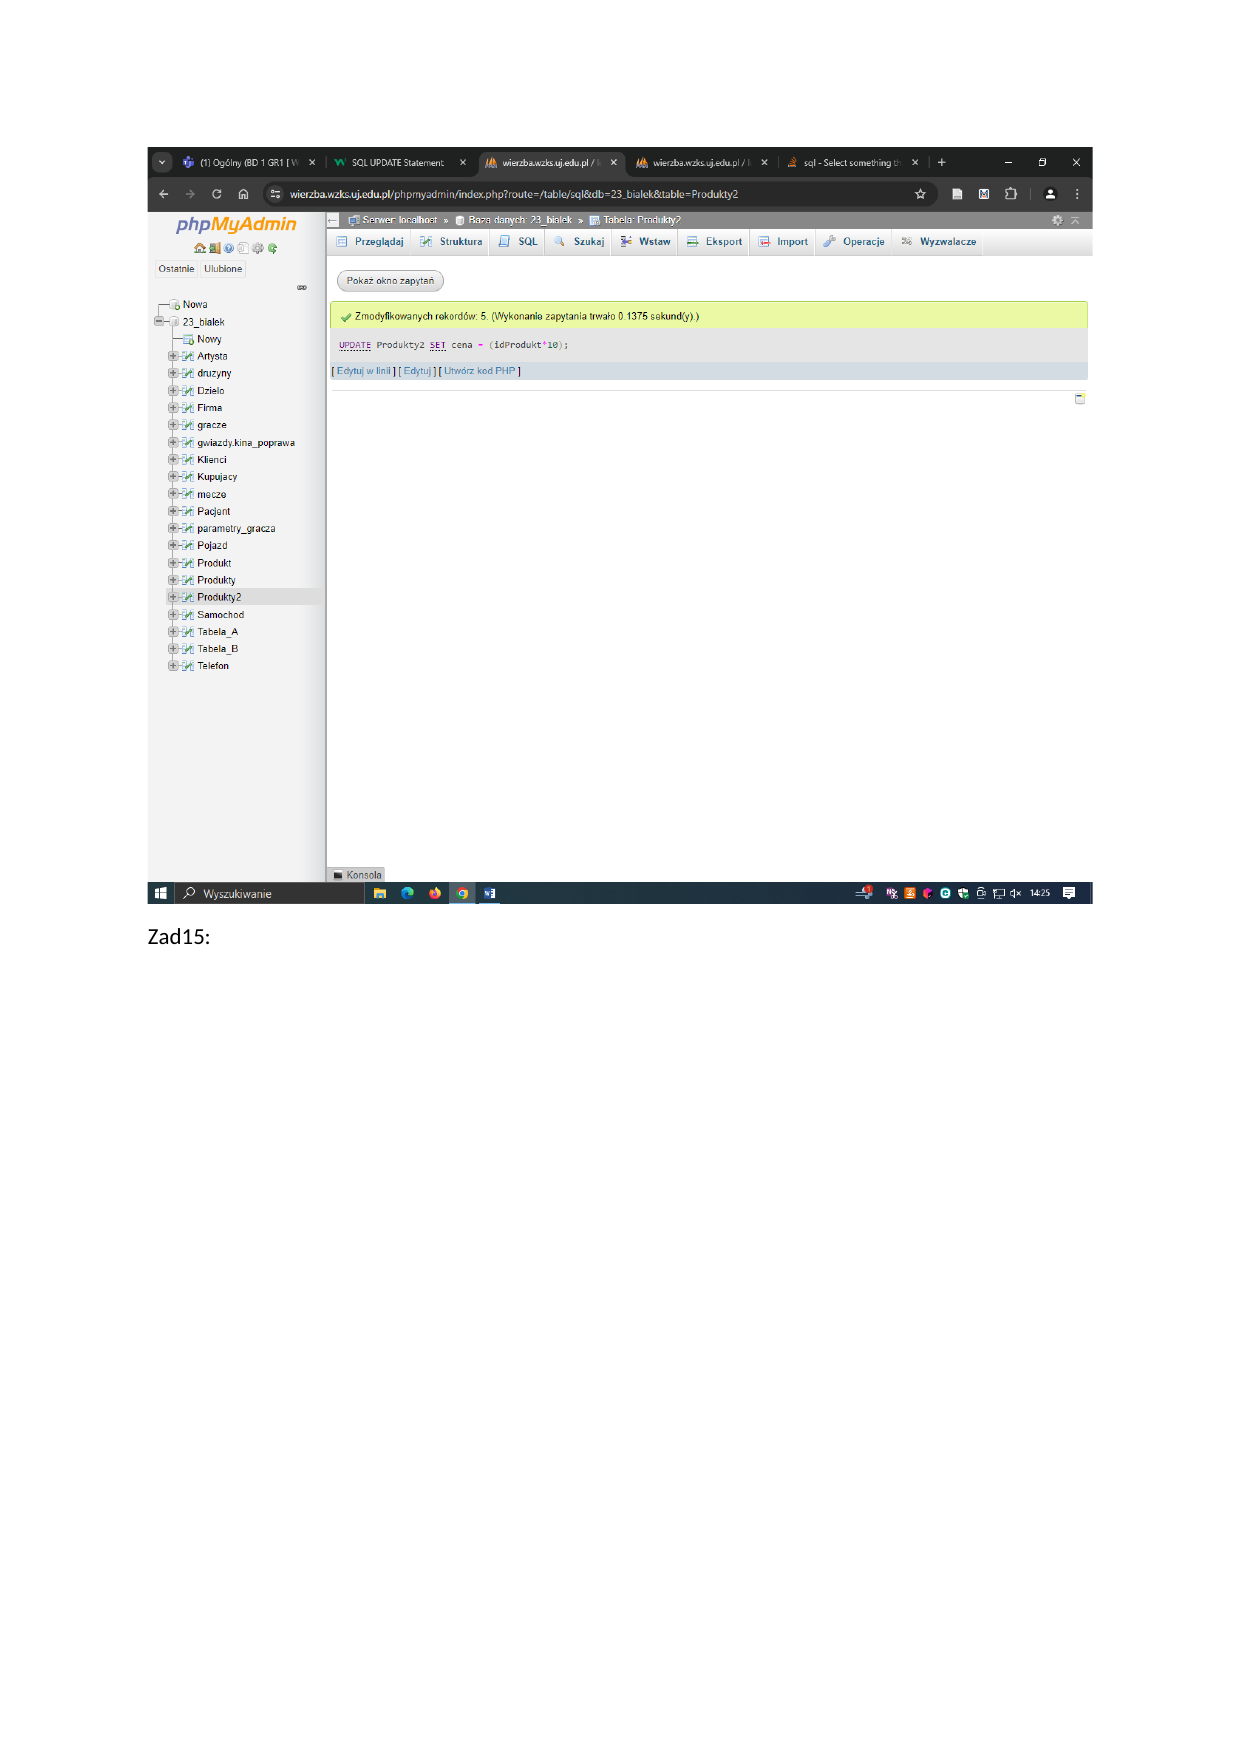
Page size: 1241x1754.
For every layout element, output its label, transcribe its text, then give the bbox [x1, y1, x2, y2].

picture [147, 147, 1093, 904]
text Zad15: [148, 922, 1093, 951]
